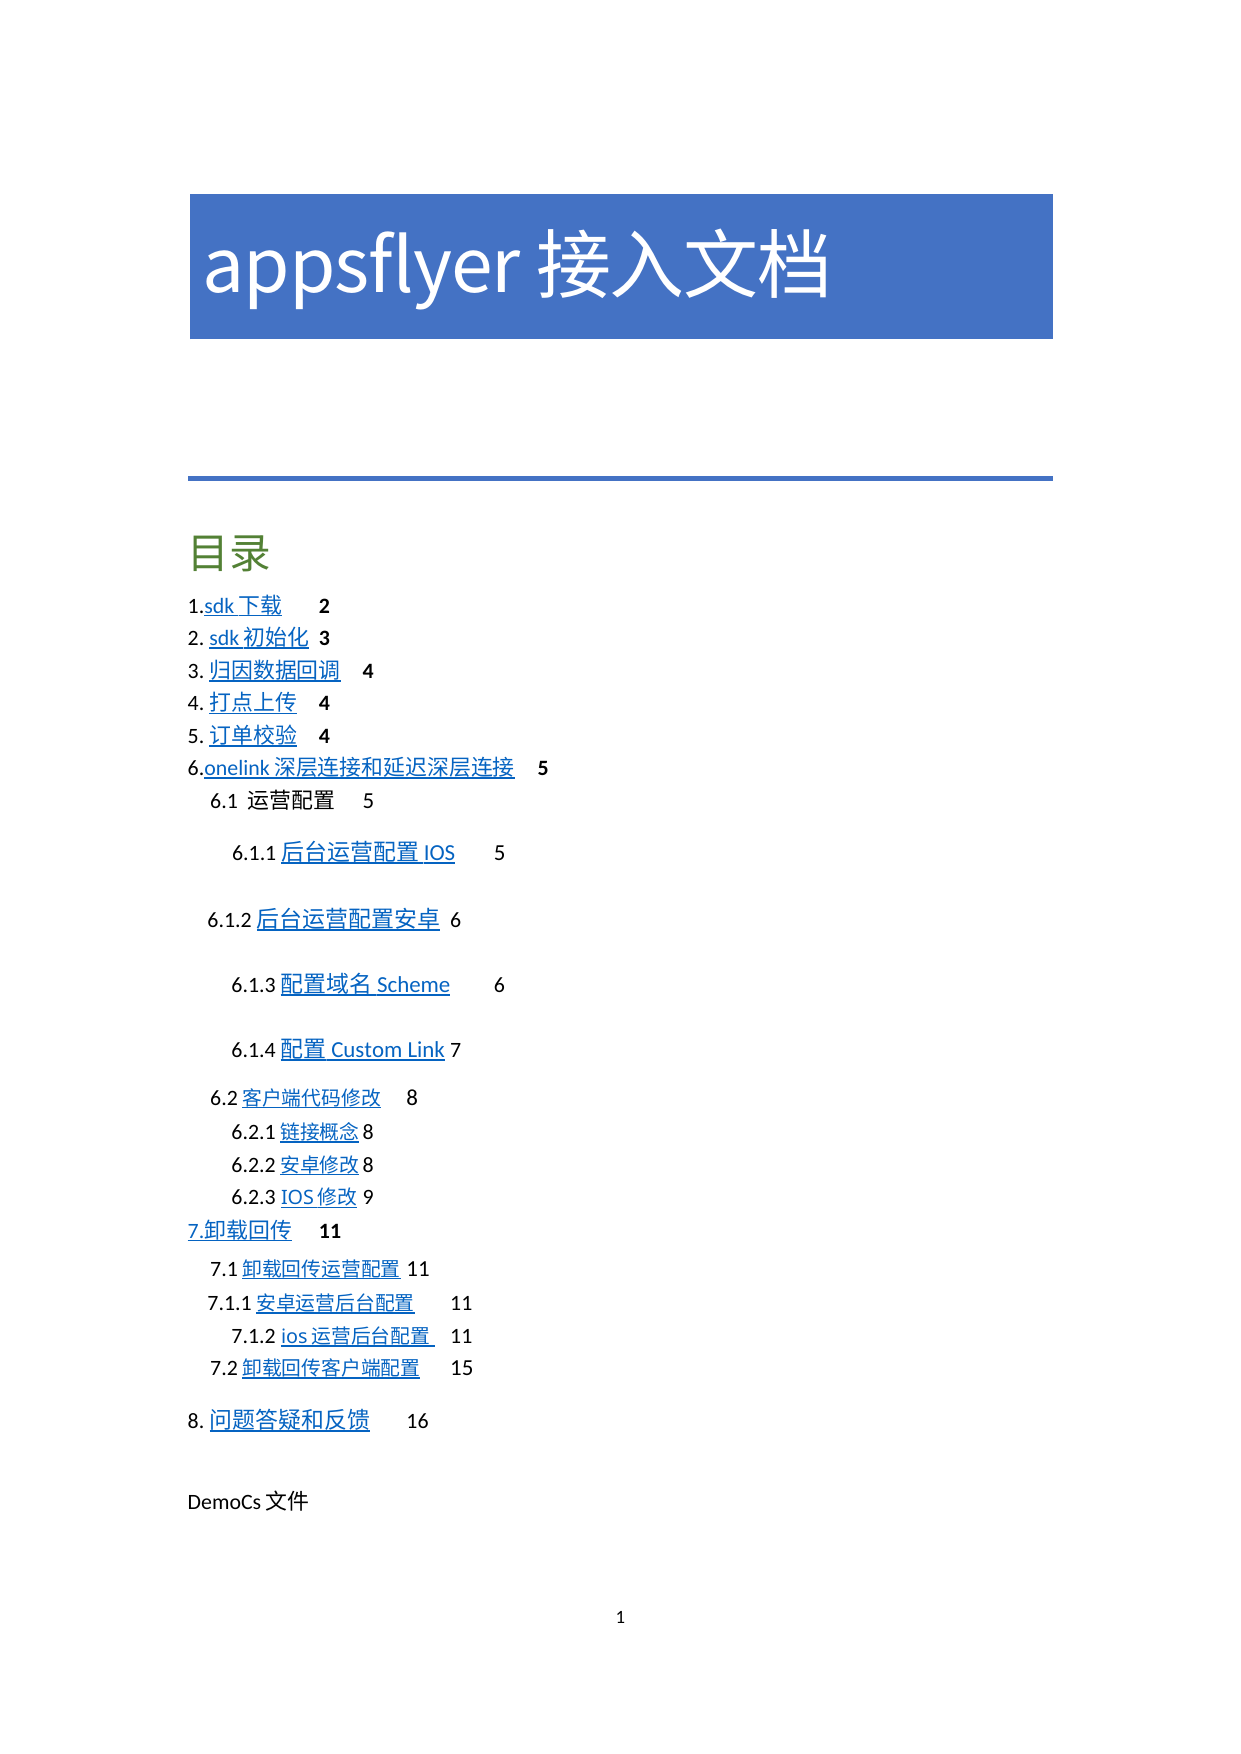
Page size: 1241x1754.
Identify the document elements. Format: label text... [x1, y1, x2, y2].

text DemoCs文件 [187, 1483, 1053, 1516]
subtitle appsflyer接入文档 [190, 194, 1053, 327]
